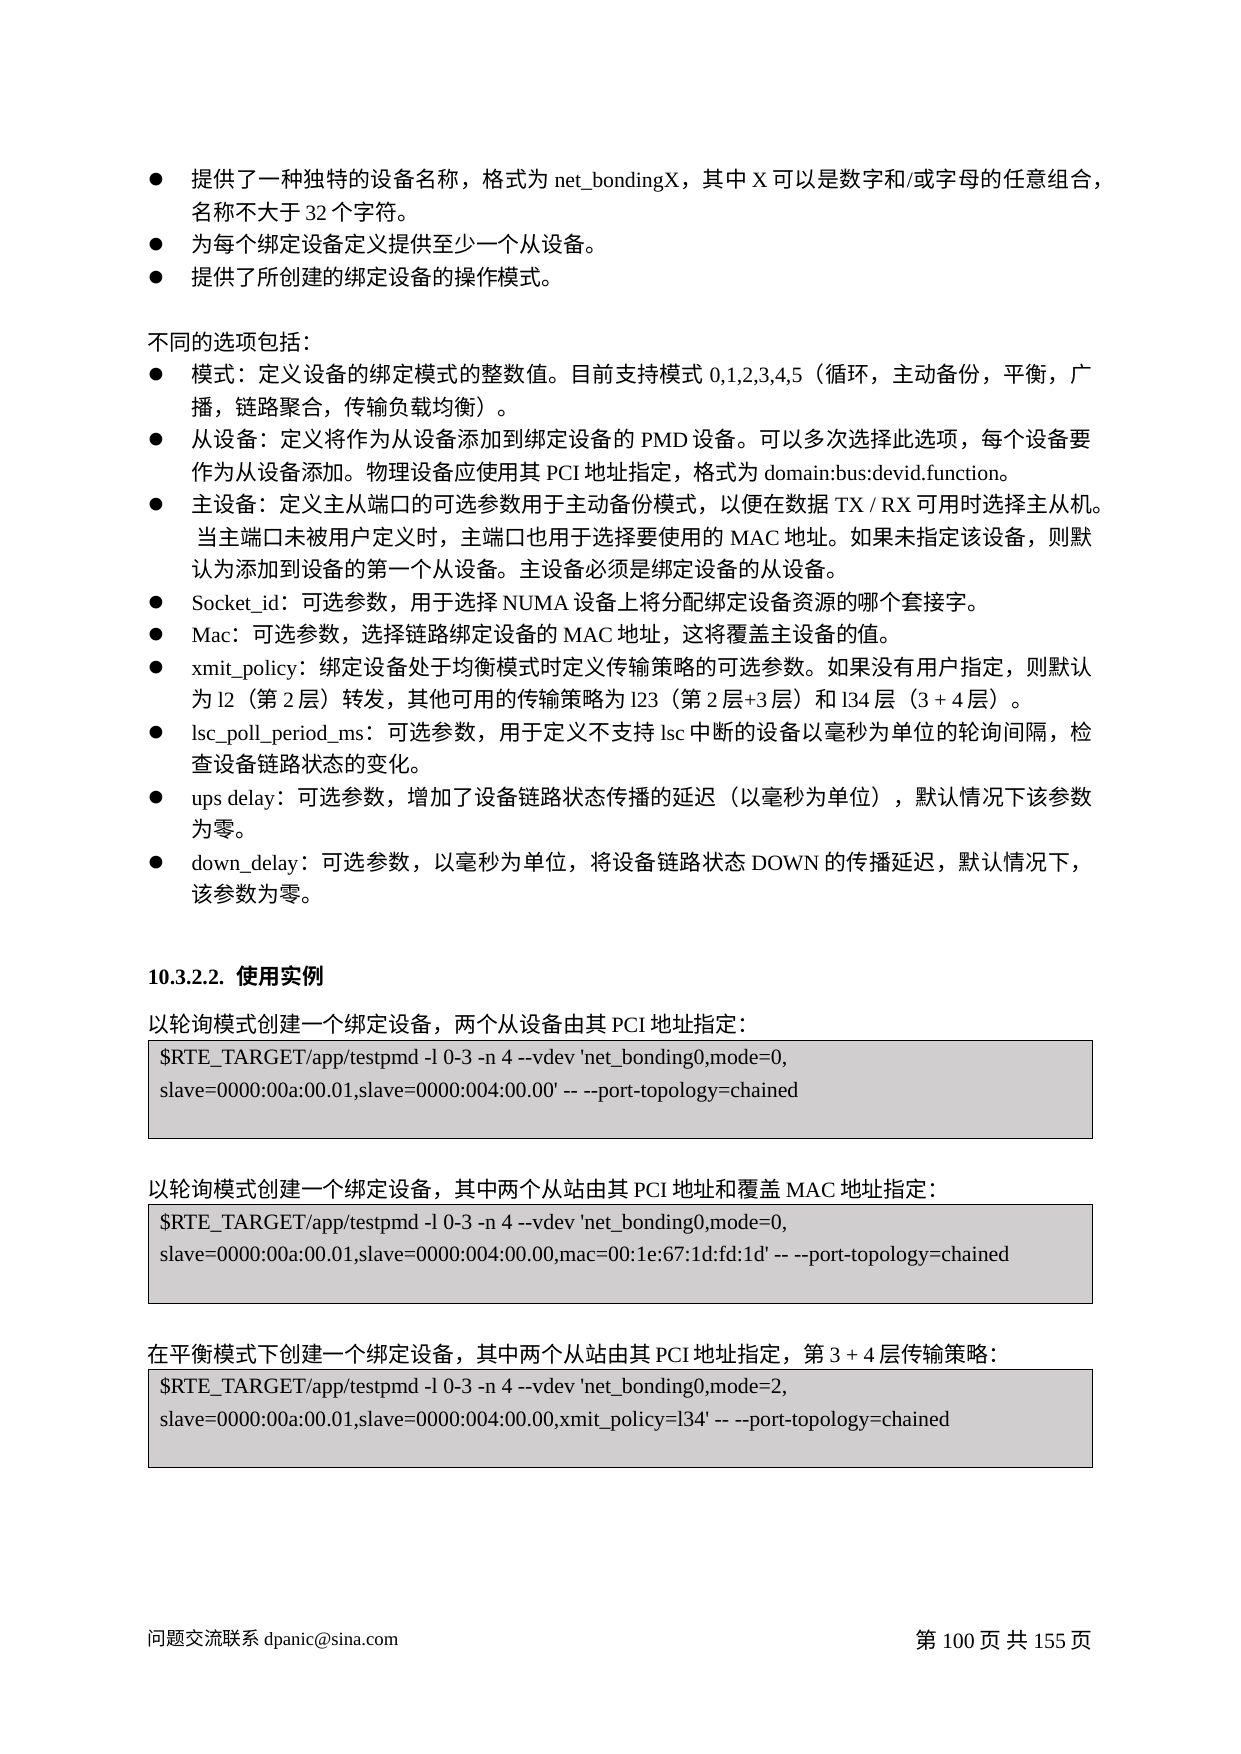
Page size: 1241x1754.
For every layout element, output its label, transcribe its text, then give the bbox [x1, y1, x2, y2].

list 提供了所创建的绑定设备的操作模式。 [148, 259, 1092, 292]
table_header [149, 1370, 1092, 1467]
list 模式：定义设备的绑定模式的整数值。目前支持模式0,1,2,3,4,5（循环，主动备份，平衡，广播，链路聚合，传输负载均衡）。 [148, 357, 1092, 422]
list 为每个绑定设备定义提供至少一个从设备。 [148, 227, 1092, 259]
text 在平衡模式下创建一个绑定设备，其中两个从站由其PCI地址指定，第3 + 4层传输策略： [148, 1336, 1092, 1369]
list ups delay：可选参数，增加了设备链路状态传播的延迟（以毫秒为单位），默认情况下该参数为零。 [148, 779, 1092, 844]
list Mac：可选参数，选择链路绑定设备的MAC地址，这将覆盖主设备的值。 [148, 617, 1092, 649]
list 主设备：定义主从端口的可选参数用于主动备份模式，以便在数据TX / RX可用时选择主从机。 当主端口未被用户定义时，主端口也用于选择要使用的MAC地址。如果未指定该设备，则默认为添加到设备的第一个从设备。主设备必须是绑定设备的从设备。 [148, 487, 1092, 584]
list 提供了一种独特的设备名称，格式为net_bondingX，其中X可以是数字和/或字母的任意组合，名称不大于32个字符。 [148, 162, 1092, 227]
list 从设备：定义将作为从设备添加到绑定设备的PMD设备。可以多次选择此选项，每个设备要作为从设备添加。物理设备应使用其PCI地址指定，格式为 domain:bus:devid.function。 [148, 422, 1092, 487]
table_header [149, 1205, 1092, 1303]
list Socket_id：可选参数，用于选择NUMA设备上将分配绑定设备资源的哪个套接字。 [148, 584, 1092, 617]
text 以轮询模式创建一个绑定设备，其中两个从站由其PCI地址和覆盖MAC地址指定： [148, 1172, 1092, 1204]
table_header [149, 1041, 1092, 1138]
list xmit_policy：绑定设备处于均衡模式时定义传输策略的可选参数。如果没有用户指定，则默认为l2（第2层）转发，其他可用的传输策略为l23（第2层+3层）和l34层（3 + 4层）。 [148, 649, 1092, 714]
text 以轮询模式创建一个绑定设备，两个从设备由其PCI地址指定： [148, 1007, 1092, 1039]
text 不同的选项包括： [148, 324, 1092, 357]
list down_delay：可选参数，以毫秒为单位，将设备链路状态DOWN的传播延迟，默认情况下，该参数为零。 [148, 844, 1092, 909]
subtitle 使用实例 [148, 958, 1092, 991]
list lsc_poll_period_ms：可选参数，用于定义不支持lsc中断的设备以毫秒为单位的轮询间隔，检查设备链路状态的变化。 [148, 714, 1092, 779]
